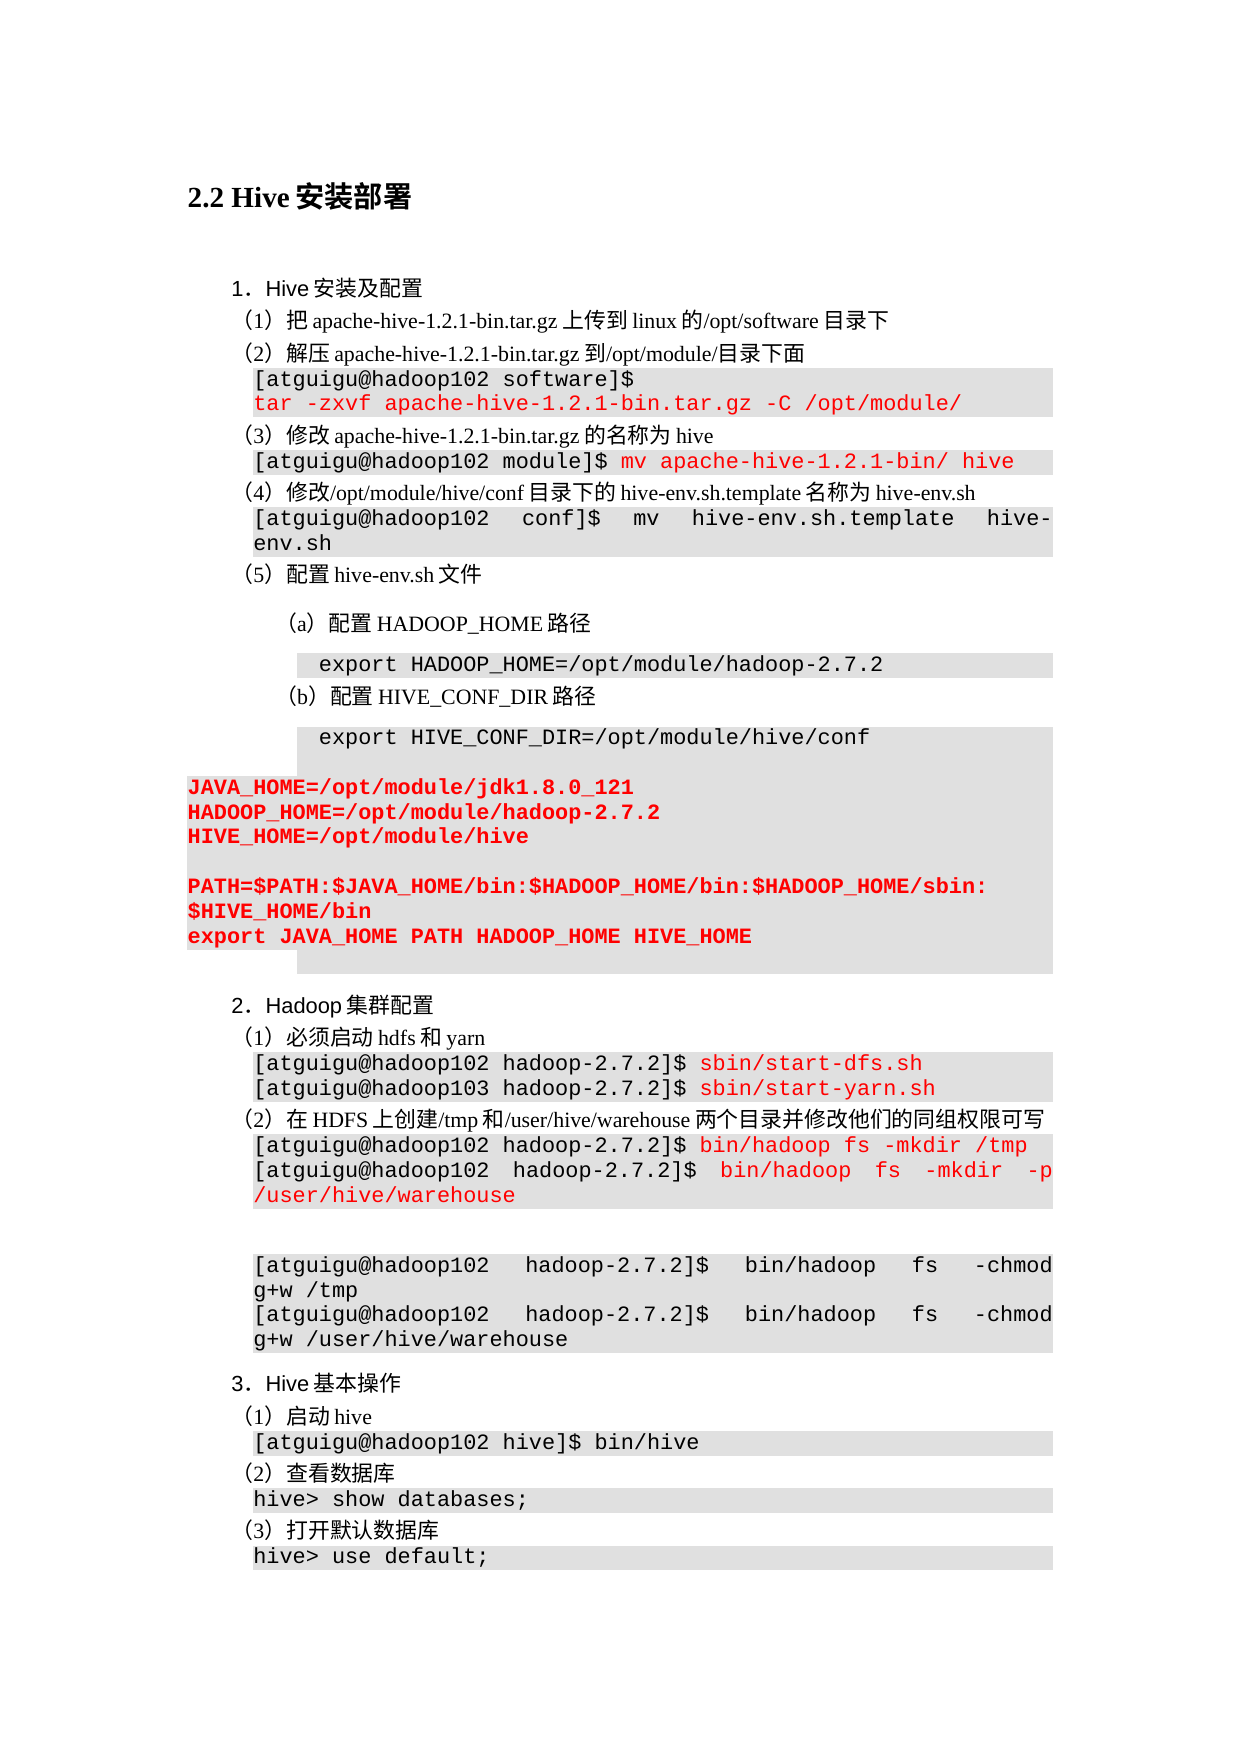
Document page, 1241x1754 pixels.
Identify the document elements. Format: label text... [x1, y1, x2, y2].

text PATH=$PATH:$JAVA_HOME/bin:$HADOOP_HOME/bin:$HADOOP_HOME/sbin:$HIVE_HOME/bin [187, 875, 1053, 925]
text export JAVA_HOME PATH HADOOP_HOME HIVE_HOME [187, 925, 1053, 950]
text （2）解压apache-hive-1.2.1-bin.tar.gz到/opt/module/目录下面 [231, 335, 1053, 368]
text （3）打开默认数据库 [187, 1513, 1053, 1546]
text JAVA_HOME=/opt/module/jdk1.8.0_121 [187, 776, 1053, 801]
text [atguigu@hadoop102 software]$ [253, 368, 1053, 393]
subtitle 2.2 Hive安装部署 [187, 162, 1053, 227]
text 2．Hadoop集群配置 [187, 987, 1053, 1020]
text 1．Hive安装及配置 [187, 270, 1053, 303]
text hive> use default; [253, 1546, 1053, 1570]
text （2）在HDFS上创建/tmp和/user/hive/warehouse两个目录并修改他们的同组权限可写 [187, 1102, 1053, 1134]
text （1）把apache-hive-1.2.1-bin.tar.gz上传到linux的/opt/software目录下 [231, 303, 1053, 335]
text export HIVE_CONF_DIR=/opt/module/hive/conf [297, 727, 1053, 751]
text （1）启动hive [187, 1398, 1053, 1431]
text 3．Hive基本操作 [187, 1366, 1053, 1398]
text hive> show databases; [253, 1488, 1053, 1513]
text [atguigu@hadoop102 conf]$ mv hive-env.sh.template hive-env.sh [253, 507, 1053, 557]
text （2）查看数据库 [187, 1456, 1053, 1488]
text [atguigu@hadoop103 hadoop-2.7.2]$ sbin/start-yarn.sh [253, 1077, 1053, 1102]
text [atguigu@hadoop102 hadoop-2.7.2]$ bin/hadoop fs -chmod g+w /tmp [253, 1254, 1053, 1303]
text （3）修改apache-hive-1.2.1-bin.tar.gz的名称为hive [231, 417, 1053, 450]
text （4）修改/opt/module/hive/conf目录下的hive-env.sh.template名称为hive-env.sh [231, 475, 1053, 507]
text HIVE_HOME=/opt/module/hive [187, 826, 1053, 851]
text [atguigu@hadoop102 module]$ mv apache-hive-1.2.1-bin/ hive [253, 450, 1053, 475]
text （1）必须启动hdfs和yarn [187, 1020, 1053, 1052]
text tar -zxvf apache-hive-1.2.1-bin.tar.gz -C /opt/module/ [253, 393, 1053, 417]
text [atguigu@hadoop102 hadoop-2.7.2]$ sbin/start-dfs.sh [253, 1052, 1053, 1077]
text export HADOOP_HOME=/opt/module/hadoop-2.7.2 [297, 653, 1053, 678]
text [atguigu@hadoop102 hive]$ bin/hive [253, 1431, 1053, 1456]
text [atguigu@hadoop102 hadoop-2.7.2]$ bin/hadoop fs -mkdir -p /user/hive/warehouse [253, 1159, 1053, 1209]
text [atguigu@hadoop102 hadoop-2.7.2]$ bin/hadoop fs -mkdir /tmp [253, 1134, 1053, 1159]
text HADOOP_HOME=/opt/module/hadoop-2.7.2 [187, 801, 1053, 826]
text [atguigu@hadoop102 hadoop-2.7.2]$ bin/hadoop fs -chmod g+w /user/hive/warehouse [253, 1303, 1053, 1353]
text （a）配置HADOOP_HOME路径 [231, 605, 1053, 638]
text （5）配置hive-env.sh文件 [187, 557, 1053, 589]
text （b）配置HIVE_CONF_DIR路径 [231, 678, 1053, 711]
